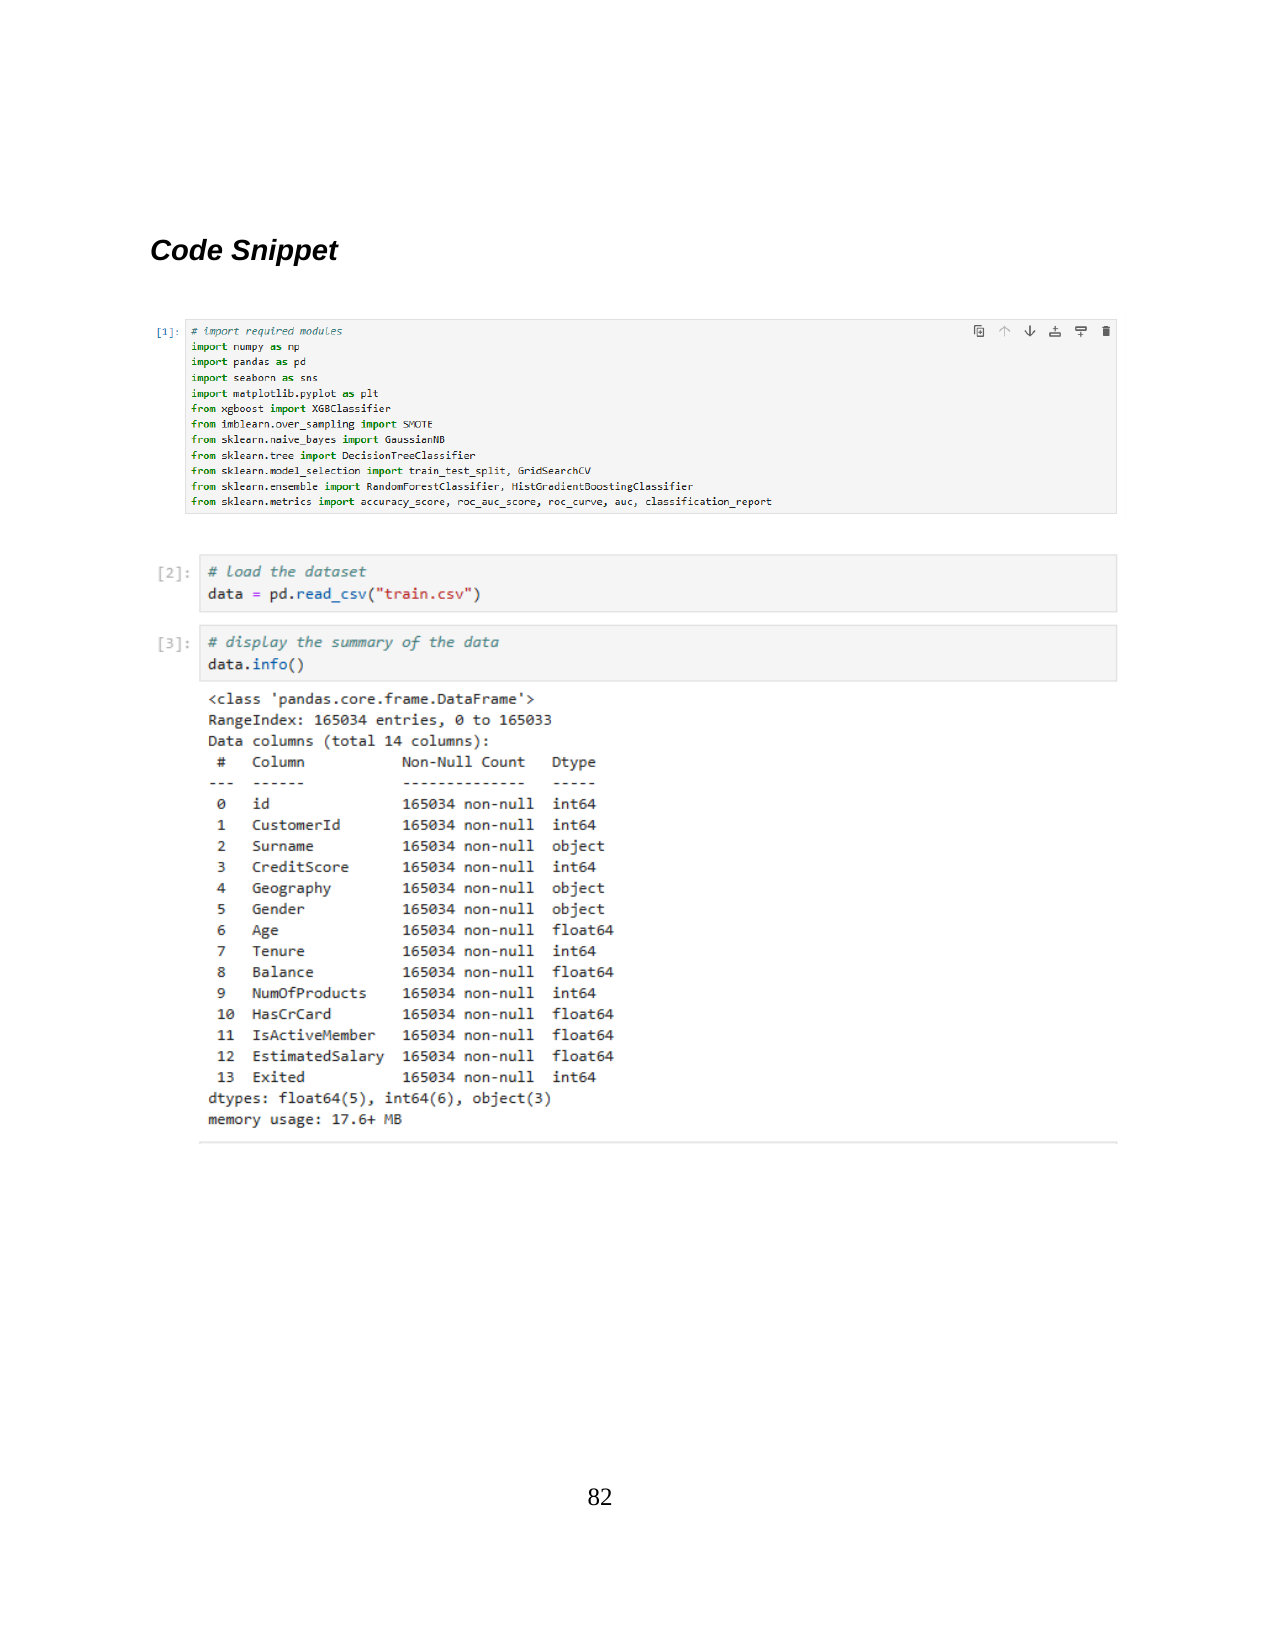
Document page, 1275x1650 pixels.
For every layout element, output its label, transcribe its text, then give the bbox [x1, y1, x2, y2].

picture [150, 548, 1125, 1144]
picture [150, 312, 1125, 520]
subtitle Code Snippet [150, 232, 1125, 266]
